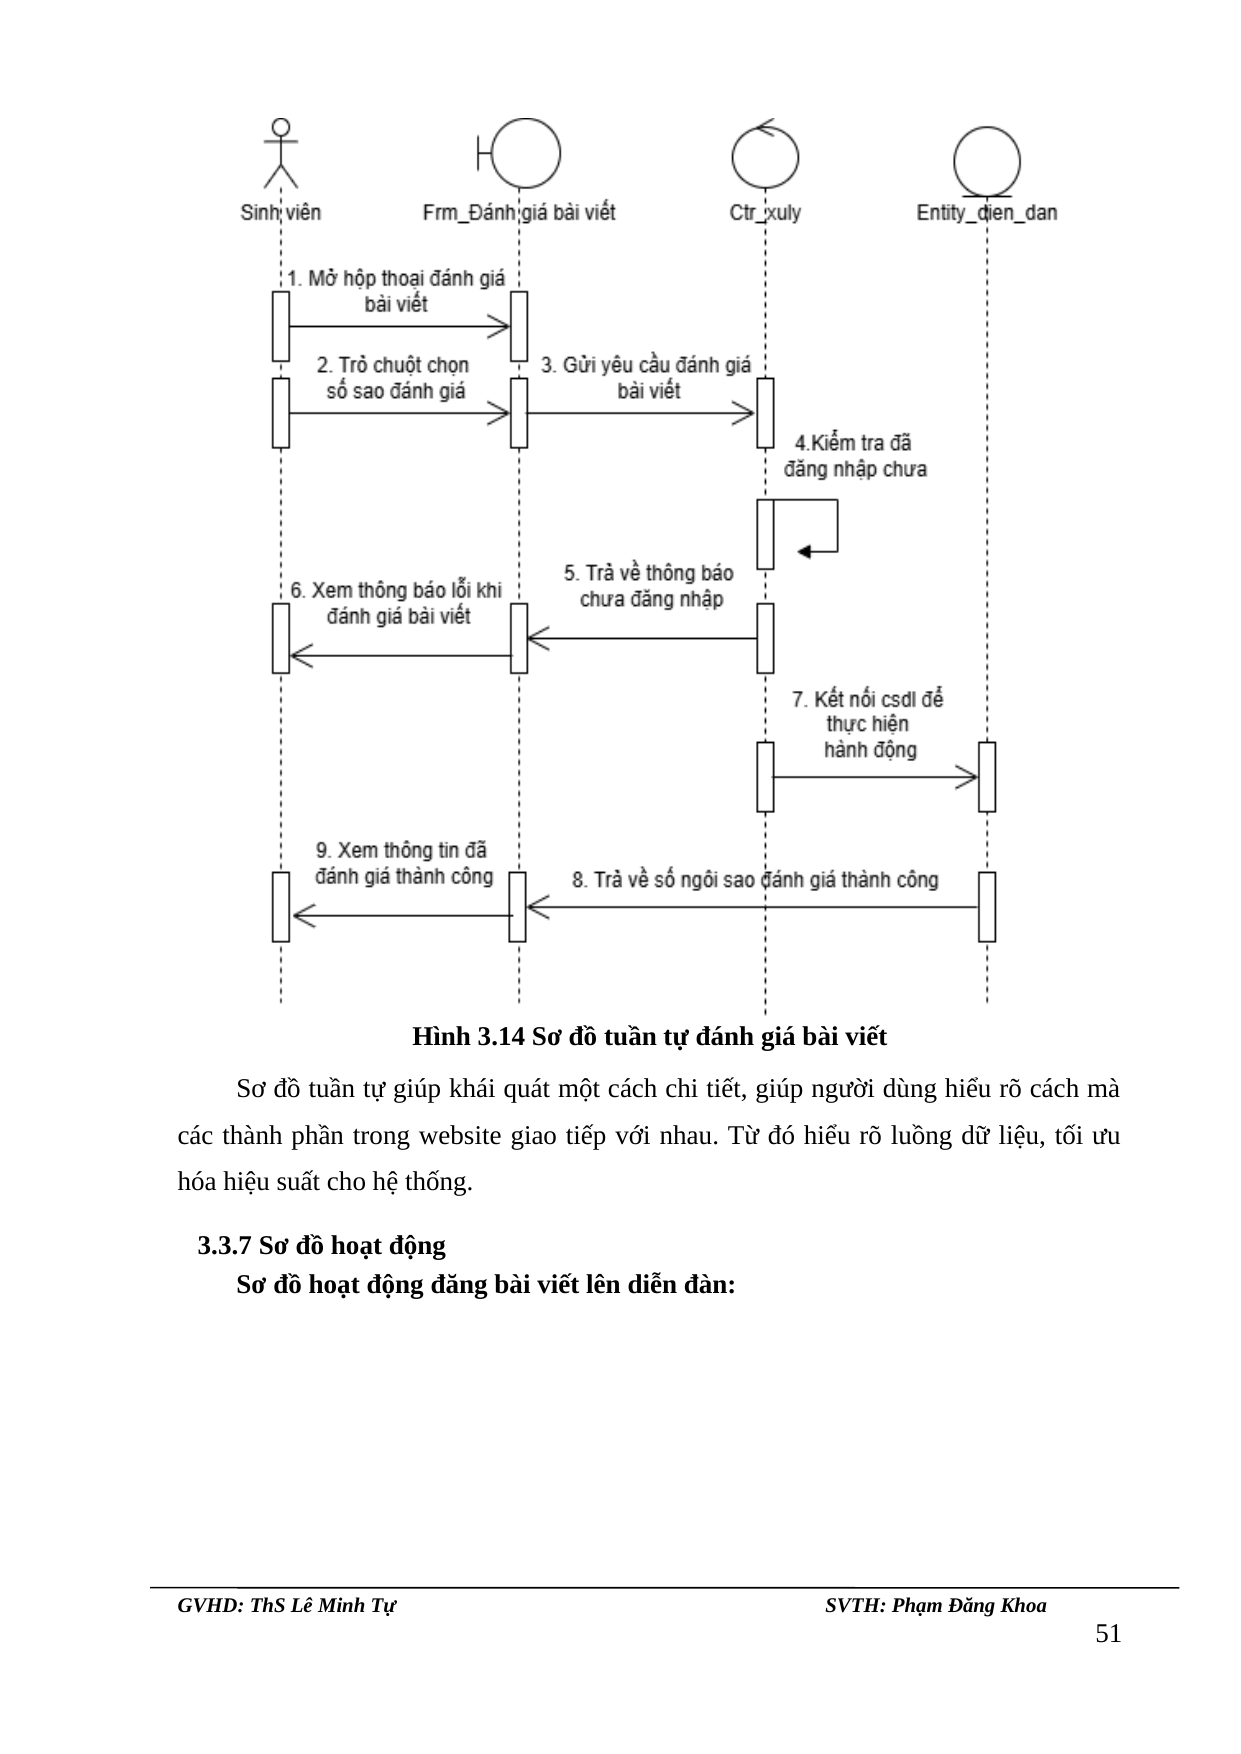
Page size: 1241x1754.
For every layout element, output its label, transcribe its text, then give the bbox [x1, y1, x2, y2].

picture [223, 118, 1077, 1021]
text Sơ đồ tuần tự giúp khái quát một cách chi tiết, giúp người dùng hiểu rõ cách mà các thành phần trong website giao tiếp với nhau. Từ đó hiểu rõ luồng dữ liệu, tối ưu hóa hiệu suất cho hệ thống. [177, 1072, 1122, 1197]
text Sơ đồ hoạt động đăng bài viết lên diễn đàn: [177, 1268, 1122, 1299]
subtitle Sơ đồ hoạt động [177, 1229, 1122, 1260]
